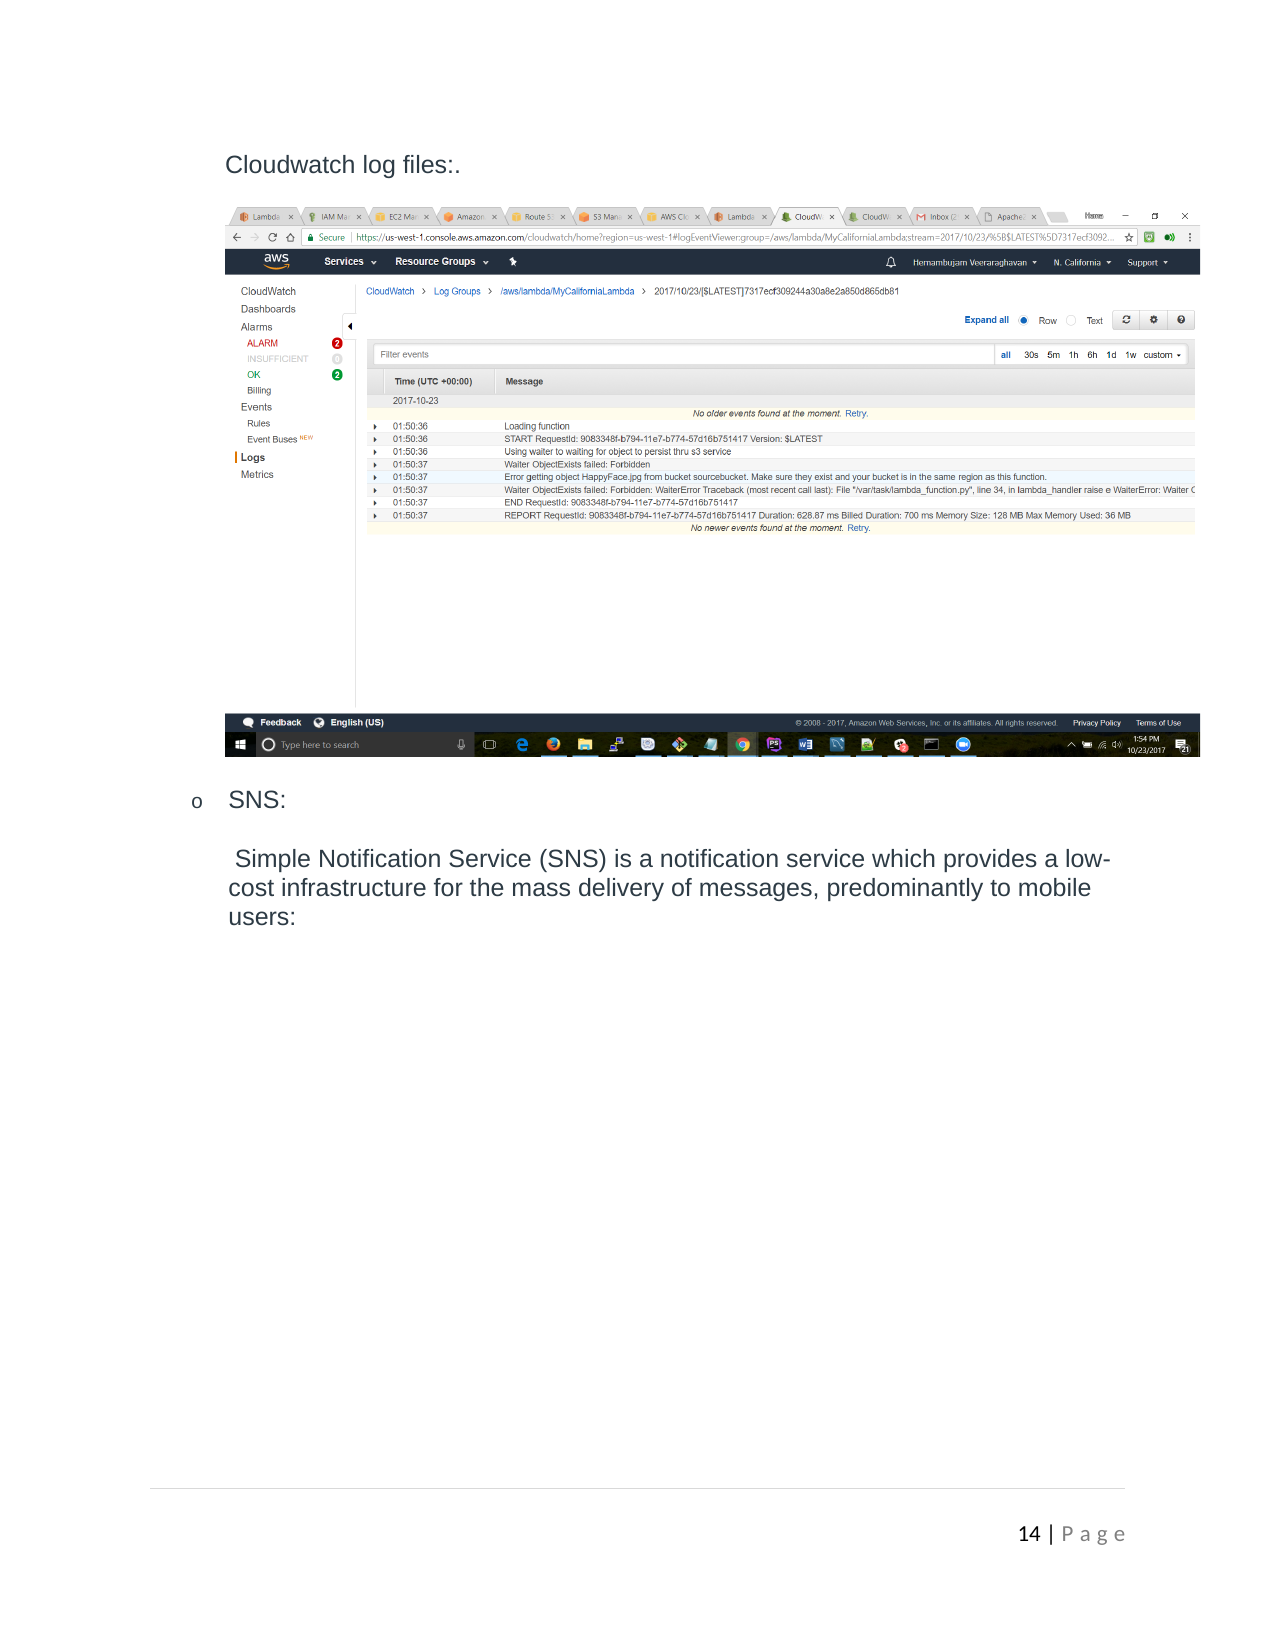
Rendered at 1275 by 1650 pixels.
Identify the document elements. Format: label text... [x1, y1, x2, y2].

picture [225, 207, 1200, 757]
list SNS: [191, 786, 1125, 815]
text Simple Notification Service (SNS) is a notification service which provides a low-cost infrastructure for the mass delivery of messages, predominantly to mobile users: [228, 844, 1125, 931]
text Cloudwatch log files:. [225, 150, 1125, 179]
